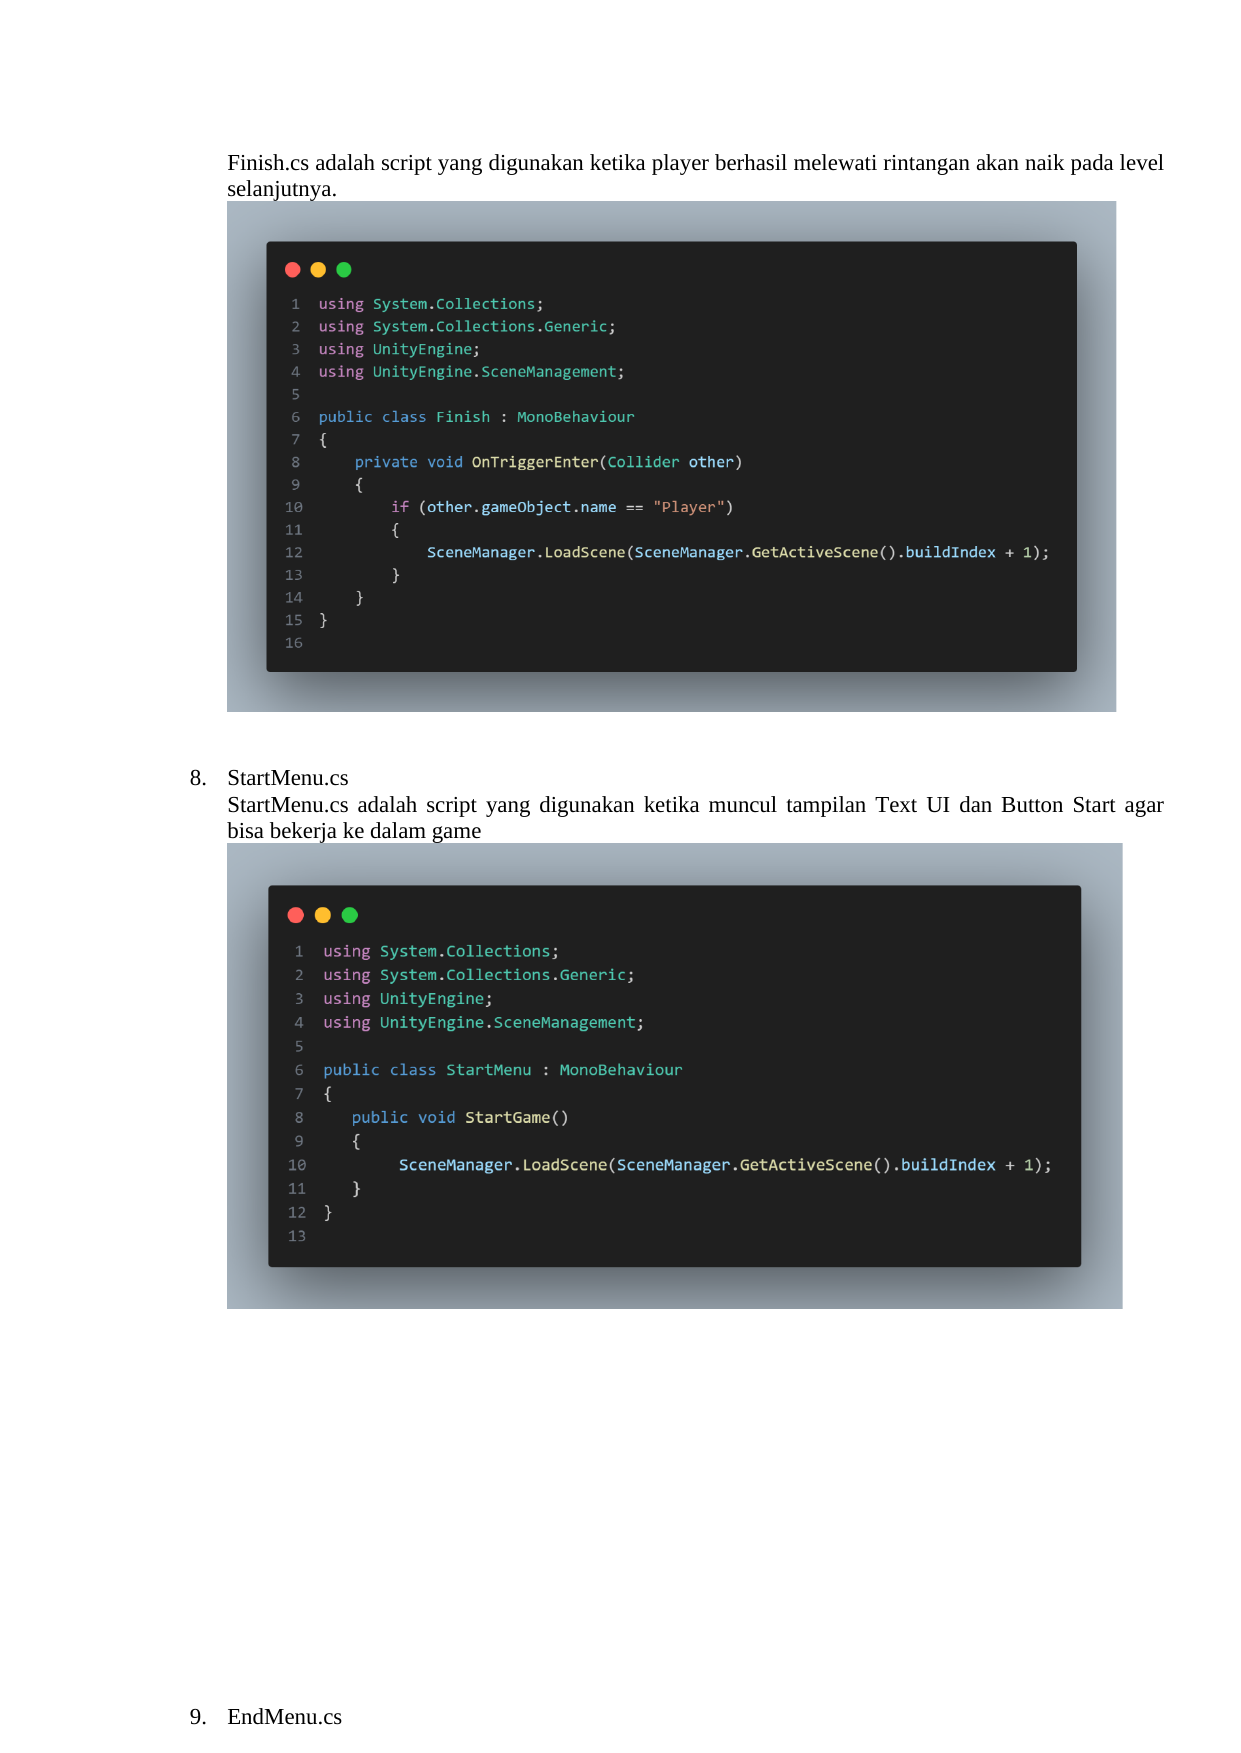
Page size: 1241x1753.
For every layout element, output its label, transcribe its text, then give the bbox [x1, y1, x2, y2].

picture [227, 201, 1117, 712]
list StartMenu.cs adalah script yang digunakan ketika muncul tampilan Text UI dan Button Start agar bisa bekerja ke dalam game [227, 791, 1166, 843]
picture [227, 843, 1123, 1309]
list Finish.cs adalah script yang digunakan ketika player berhasil melewati rintangan akan naik pada level selanjutnya. [227, 149, 1166, 201]
list StartMenu.cs [189, 764, 1166, 791]
list EndMenu.cs [189, 1703, 1166, 1730]
